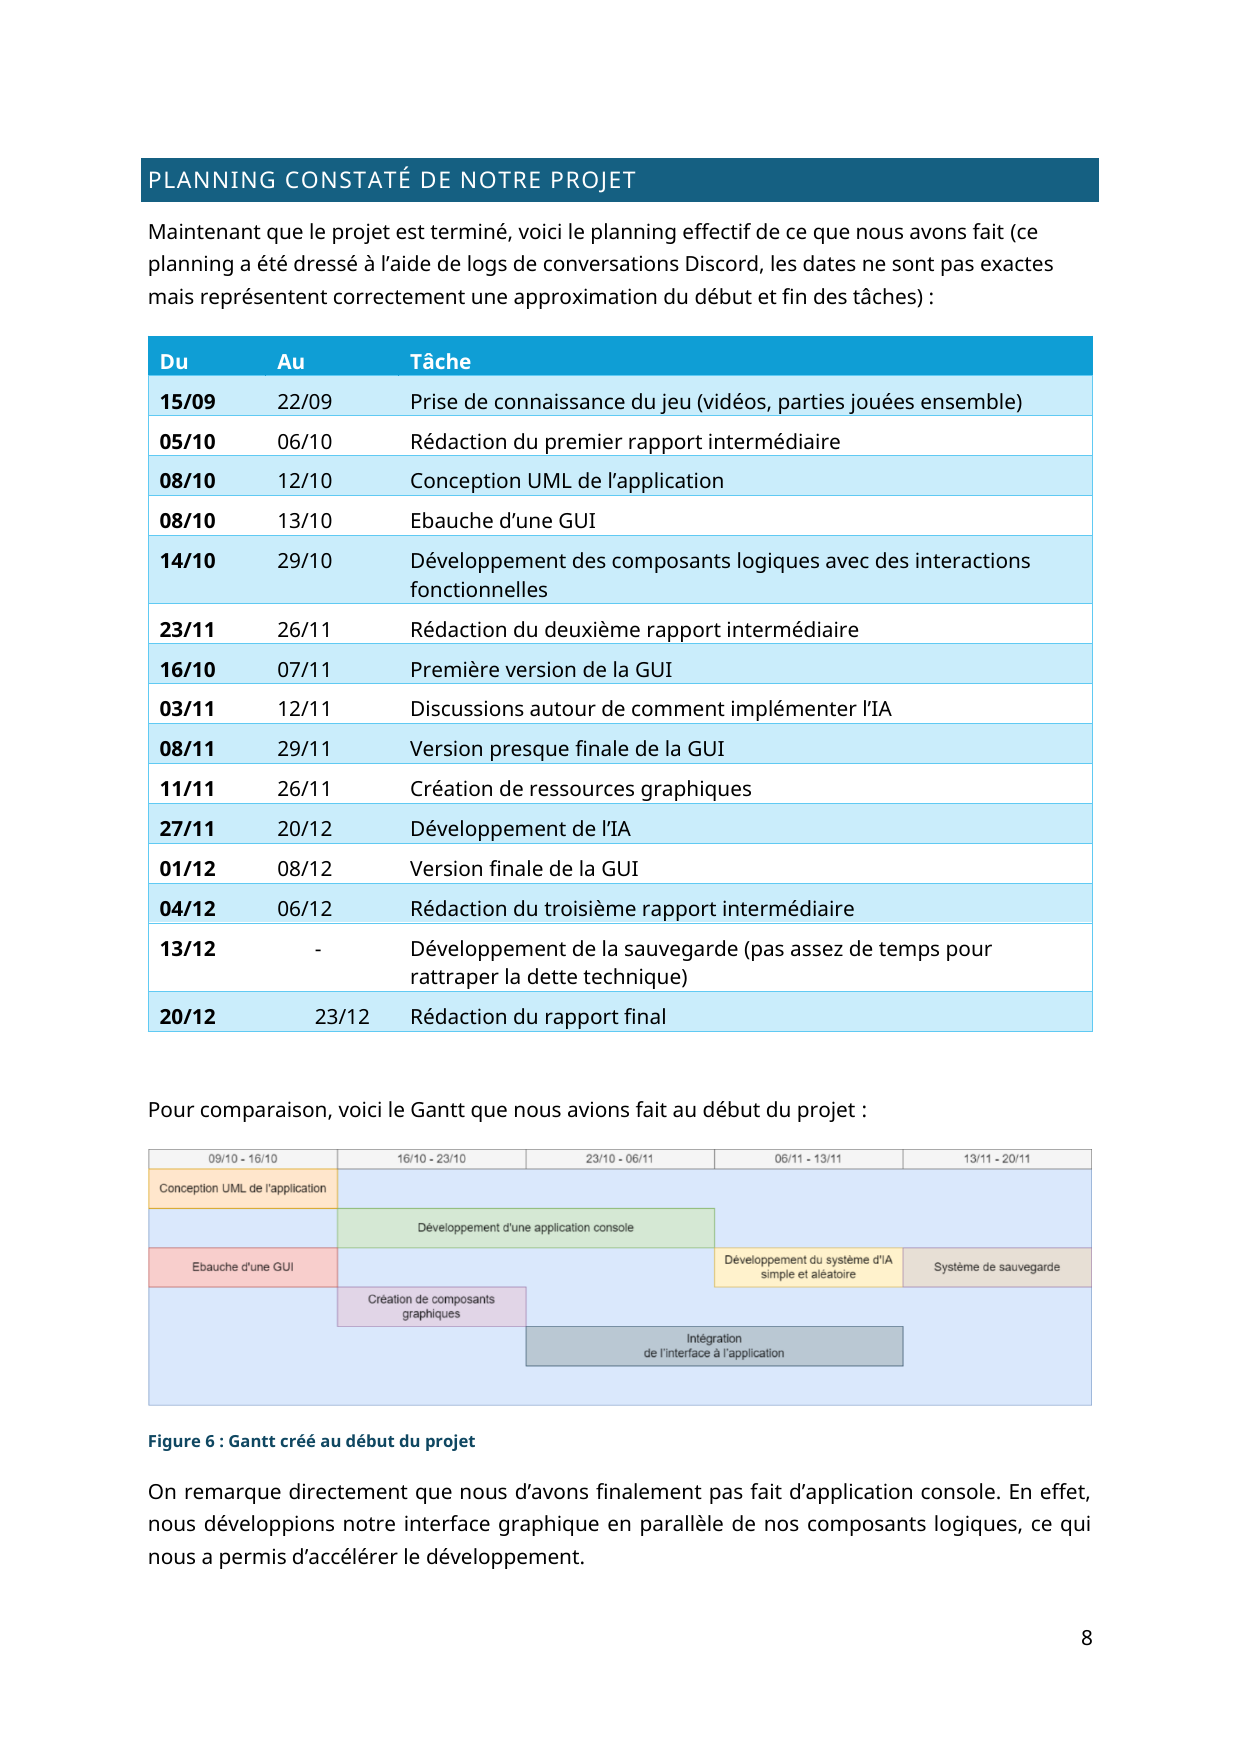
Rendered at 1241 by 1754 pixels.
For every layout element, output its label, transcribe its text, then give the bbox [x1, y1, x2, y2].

table_cell 15/09 [149, 376, 266, 415]
table_cell 11/11 [149, 764, 266, 803]
table_cell 23/12 [266, 992, 399, 1031]
table_cell 04/12 [149, 884, 266, 922]
text Maintenant que le projet est terminé, voici le planning effectif de ce que nous avons fait (ce planning a été dressé à l’aide de logs de conversations Discord, les dates ne sont pas exactes mais représentent correctement une approximation du début et fin des tâches) : [148, 217, 1093, 311]
table_cell 06/10 [266, 416, 399, 455]
table_cell Rédaction du troisième rapport intermédiaire [399, 884, 1092, 922]
table_cell 26/11 [266, 764, 399, 803]
table_cell 14/10 [149, 536, 266, 603]
table_cell 26/11 [266, 604, 399, 643]
table_cell 20/12 [149, 992, 266, 1031]
table_cell 22/09 [266, 376, 399, 415]
table_cell 13/10 [266, 496, 399, 535]
table_cell 07/11 [266, 644, 399, 683]
table_cell Développement des composants logiques avec des interactions fonctionnelles [399, 536, 1092, 603]
text Figure 6 : Gantt créé au début du projet [148, 1430, 1093, 1453]
table_cell 16/10 [149, 644, 266, 683]
table_header Du [149, 337, 265, 375]
table_cell 27/11 [149, 804, 266, 843]
table_cell 12/11 [266, 684, 399, 723]
table_cell 29/11 [266, 724, 399, 763]
table_cell [266, 924, 399, 991]
table_cell Développement de l’IA [399, 804, 1092, 843]
table_cell Rédaction du rapport final [399, 992, 1092, 1031]
table_cell Première version de la GUI [399, 644, 1092, 683]
table_cell 08/10 [149, 496, 266, 535]
table_cell 03/11 [149, 684, 266, 723]
table_cell Discussions autour de comment implémenter l’IA [399, 684, 1092, 723]
table_cell 29/10 [266, 536, 399, 603]
table_cell 20/12 [266, 804, 399, 843]
table_cell 08/11 [149, 724, 266, 763]
table_cell 01/12 [149, 844, 266, 883]
text Pour comparaison, voici le Gantt que nous avions fait au début du projet : [148, 1096, 1093, 1124]
table_cell 13/12 [149, 924, 266, 991]
table_cell 12/10 [266, 456, 399, 495]
table_cell 23/11 [149, 604, 266, 643]
table_cell Version finale de la GUI [399, 844, 1092, 883]
table_cell Version presque finale de la GUI [399, 724, 1092, 763]
table_cell 05/10 [149, 416, 266, 455]
text On remarque directement que nous d’avons finalement pas fait d’application console. En effet, nous développions notre interface graphique en parallèle de nos composants logiques, ce qui nous a permis d’accélérer le développement. [148, 1477, 1093, 1571]
table_cell 08/12 [266, 844, 399, 883]
table_cell Rédaction du premier rapport intermédiaire [399, 416, 1092, 455]
table_header Au [266, 337, 398, 375]
subtitle Planning constaté de notre projet [148, 164, 1093, 196]
picture [147, 1149, 1093, 1406]
table_cell Développement de la sauvegarde (pas assez de temps pour rattraper la dette technique) [399, 924, 1092, 991]
table_header Tâche [399, 337, 1092, 375]
table_cell 08/10 [149, 456, 266, 495]
table_cell Conception UML de l’application [399, 456, 1092, 495]
table_cell Ebauche d’une GUI [399, 496, 1092, 535]
table_cell Création de ressources graphiques [399, 764, 1092, 803]
table_cell Prise de connaissance du jeu (vidéos, parties jouées ensemble) [399, 376, 1092, 415]
table_cell Rédaction du deuxième rapport intermédiaire [399, 604, 1092, 643]
table_cell 06/12 [266, 884, 399, 922]
